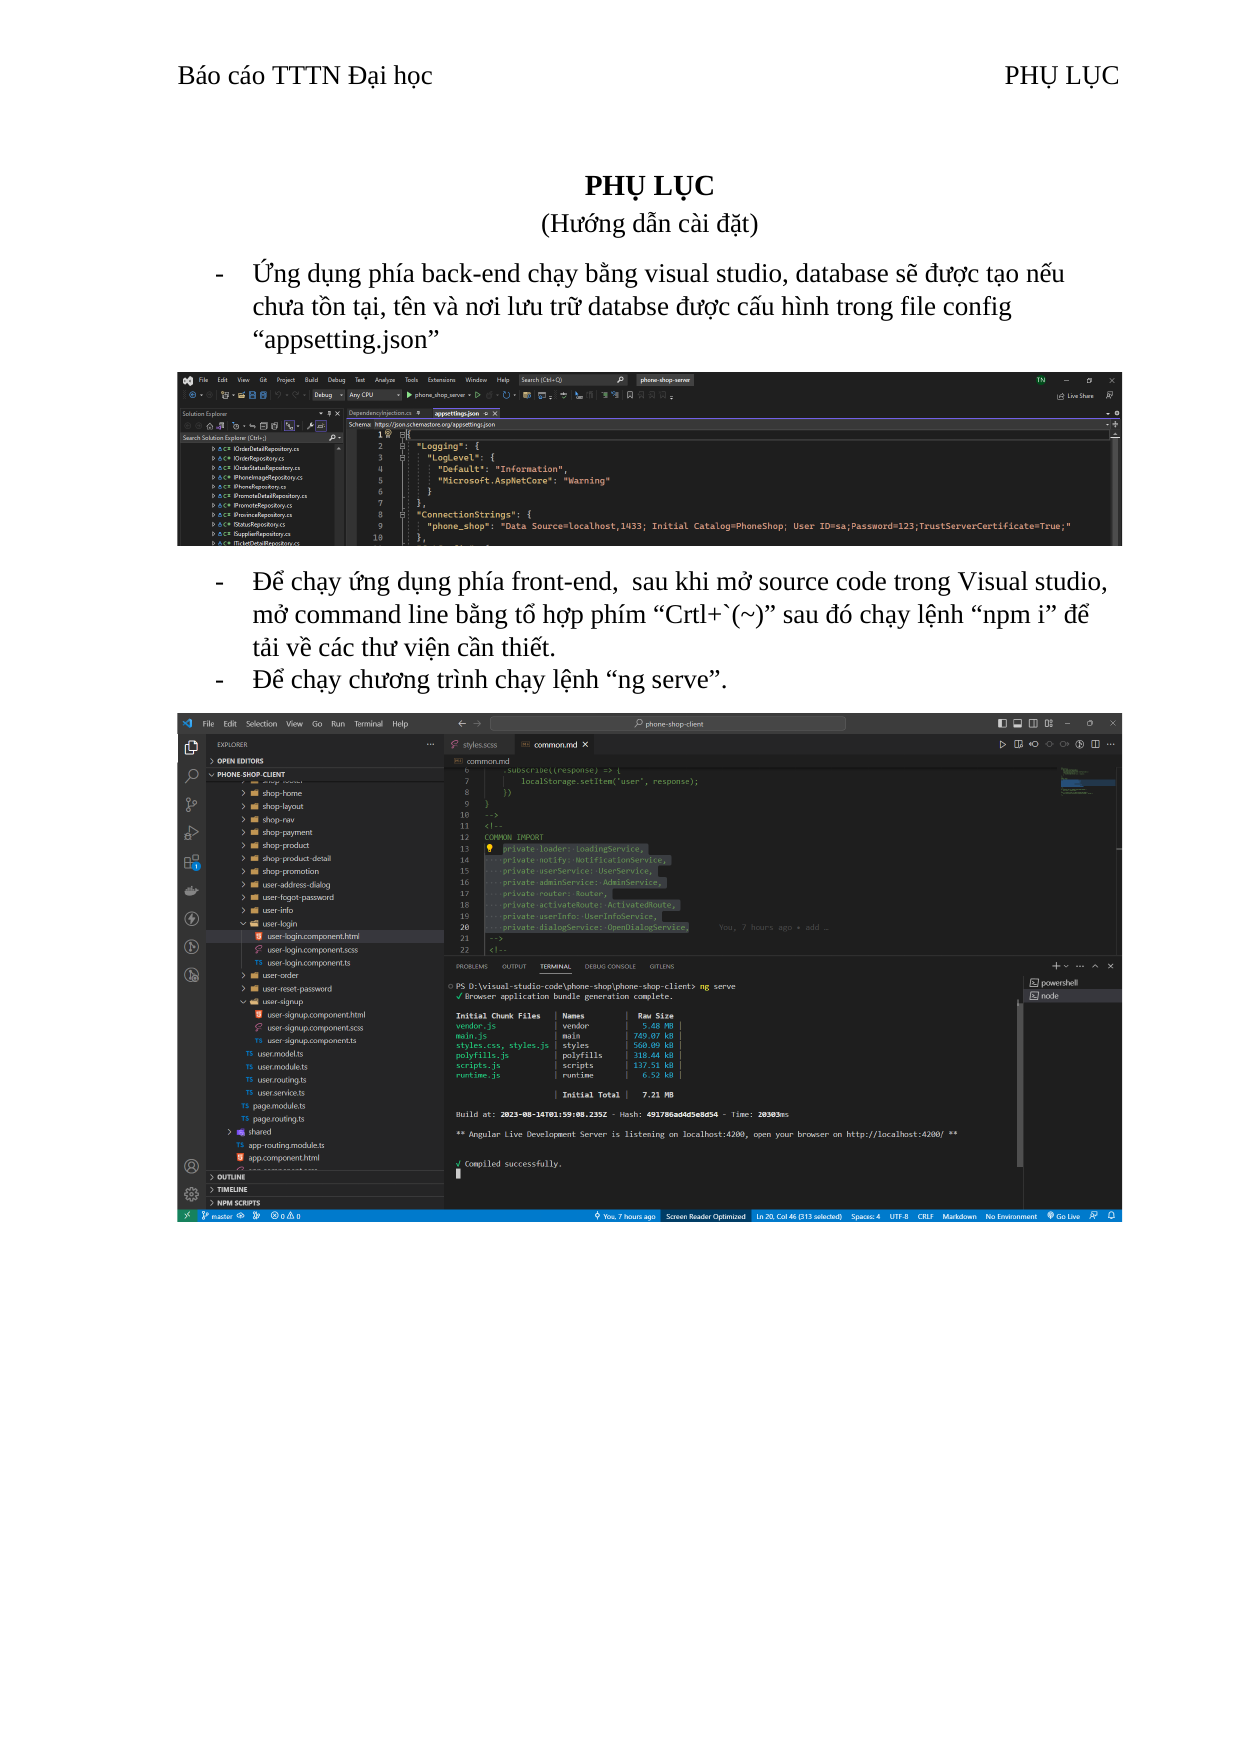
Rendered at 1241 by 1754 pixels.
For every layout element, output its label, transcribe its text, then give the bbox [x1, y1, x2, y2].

list Để chạy chương trình chạy lệnh “ng serve”. [215, 664, 1122, 695]
subtitle PHỤ LỤC [177, 168, 1122, 202]
picture [177, 372, 1123, 546]
list Ứng dụng phía back-end chạy bằng visual studio, database sẽ được tạo nếu chưa tồn tại, tên và nơi lưu trữ databse được cấu hình trong file config “appsetting.json” [215, 257, 1122, 354]
list Để chạy ứng dụng phía front-end, sau khi mở source code trong Visual studio, mở command line bằng tổ hợp phím “Crtl+`(~)” sau đó chạy lệnh “npm i” để tải về các thư viện cần thiết. [215, 565, 1122, 662]
picture [177, 713, 1123, 1222]
text (Hướng dẫn cài đặt) [177, 207, 1122, 238]
